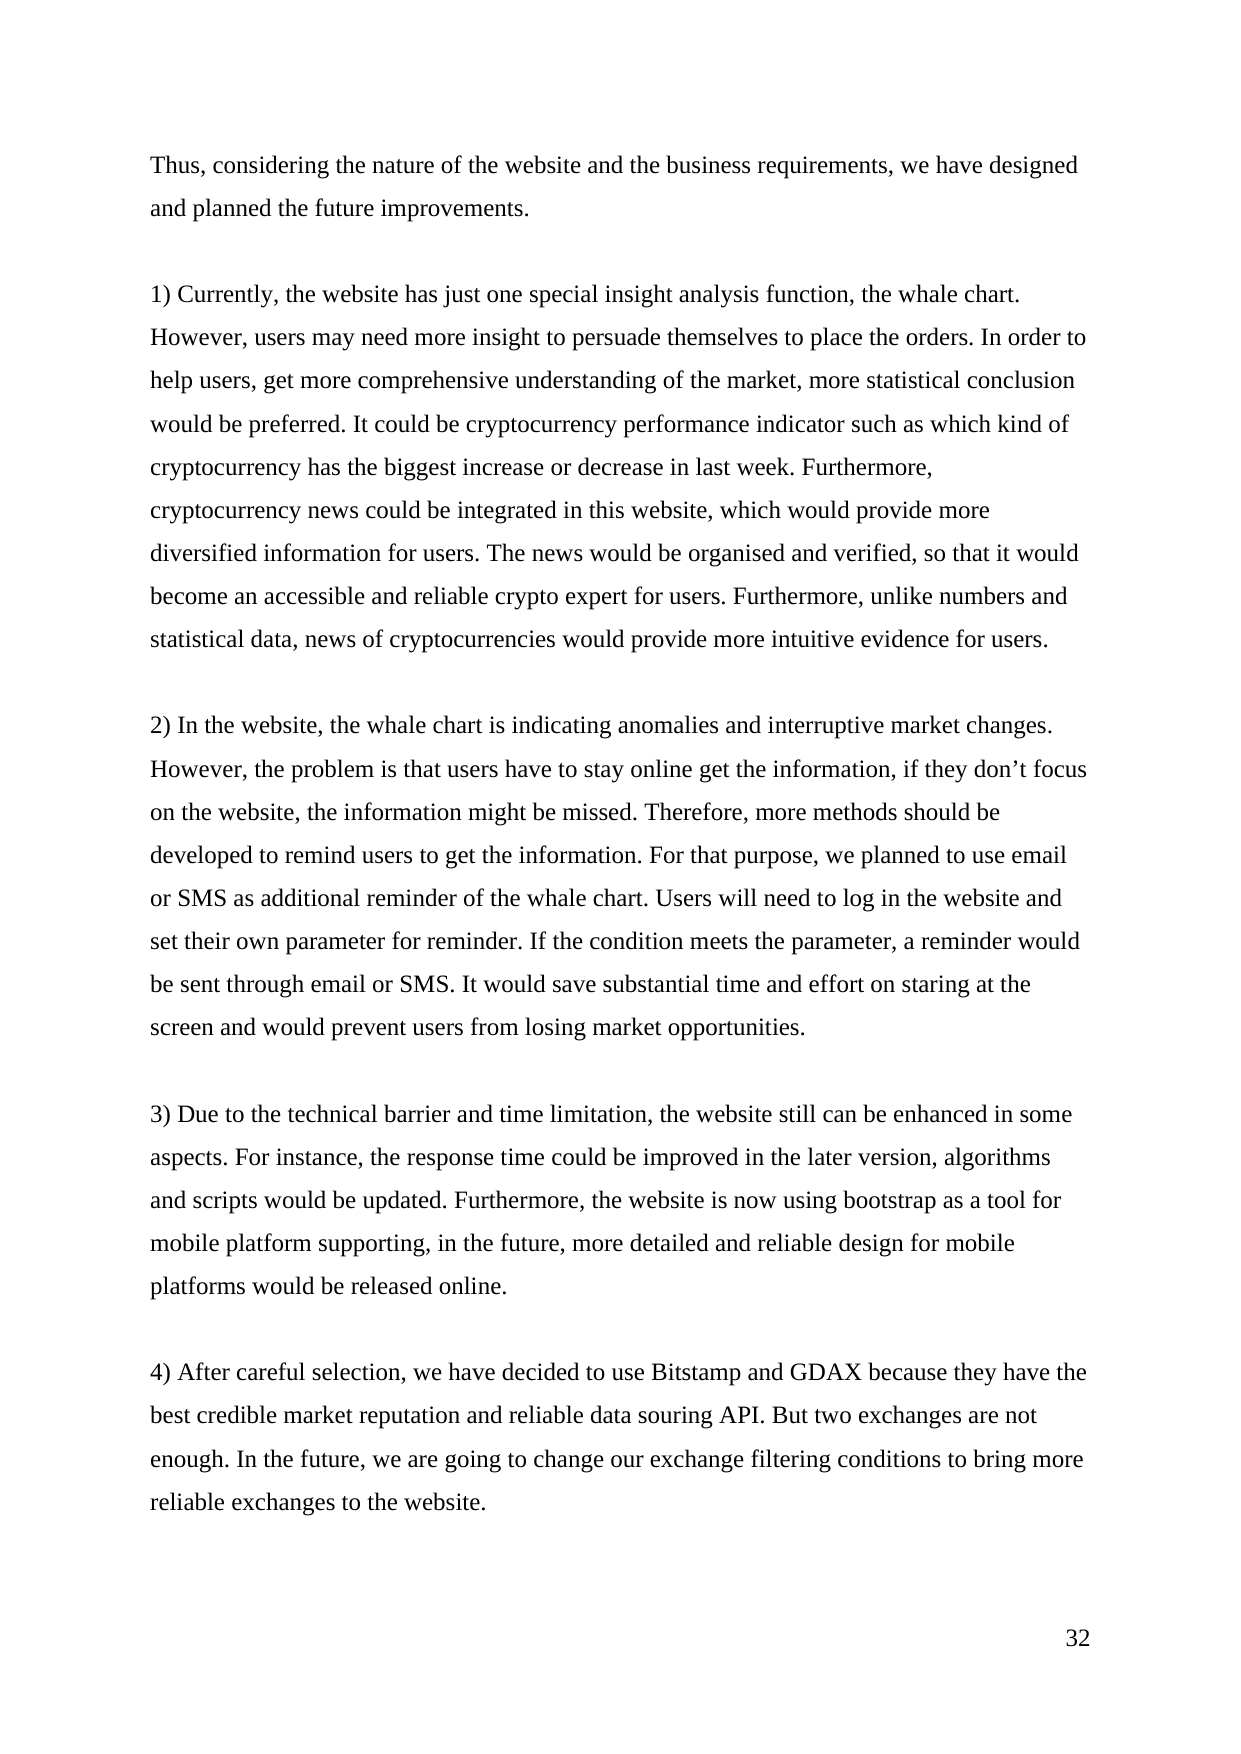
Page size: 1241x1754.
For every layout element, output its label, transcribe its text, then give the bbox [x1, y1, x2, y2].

text 3) Due to the technical barrier and time limitation, the website still can be enhanced in some aspects. For instance, the response time could be improved in the later version, algorithms and scripts would be updated. Furthermore, the website is now using bootstrap as a tool for mobile platform supporting, in the future, more detailed and reliable design for mobile platforms would be released online. [150, 1099, 1090, 1300]
text Thus, considering the nature of the website and the business requirements, we have designed and planned the future improvements. [150, 150, 1090, 222]
text 2) In the website, the whale chart is indicating anomalies and interruptive market changes. However, the problem is that users have to stay online get the information, if they don’t focus on the website, the information might be missed. Therefore, more methods should be developed to remind users to get the information. For that purpose, we planned to use email or SMS as additional reminder of the whale chart. Users will need to log in the website and set their own parameter for reminder. If the condition meets the parameter, a reminder would be sent through email or SMS. It would save substantial time and effort on staring at the screen and would prevent users from losing market opportunities. [150, 711, 1090, 1041]
text 4) After careful selection, we have decided to use Bitstamp and GDAX because they have the best credible market reputation and reliable data souring API. But two exchanges are not enough. In the future, we are going to change our exchange filtering conditions to bring more reliable exchanges to the website. [150, 1357, 1090, 1516]
text 1) Currently, the website has just one special insight analysis function, the whale chart. However, users may need more insight to persuade themselves to place the orders. In order to help users, get more comprehensive understanding of the market, more statistical conclusion would be preferred. It could be cryptocurrency performance indicator such as which kind of cryptocurrency has the biggest increase or decrease in last week. Furthermore, cryptocurrency news could be integrated in this website, which would provide more diversified information for users. The news would be organised and verified, so that it would become an accessible and reliable crypto expert for users. Furthermore, unlike numbers and statistical data, news of cryptocurrencies would provide more intuitive evidence for users. [150, 279, 1090, 653]
